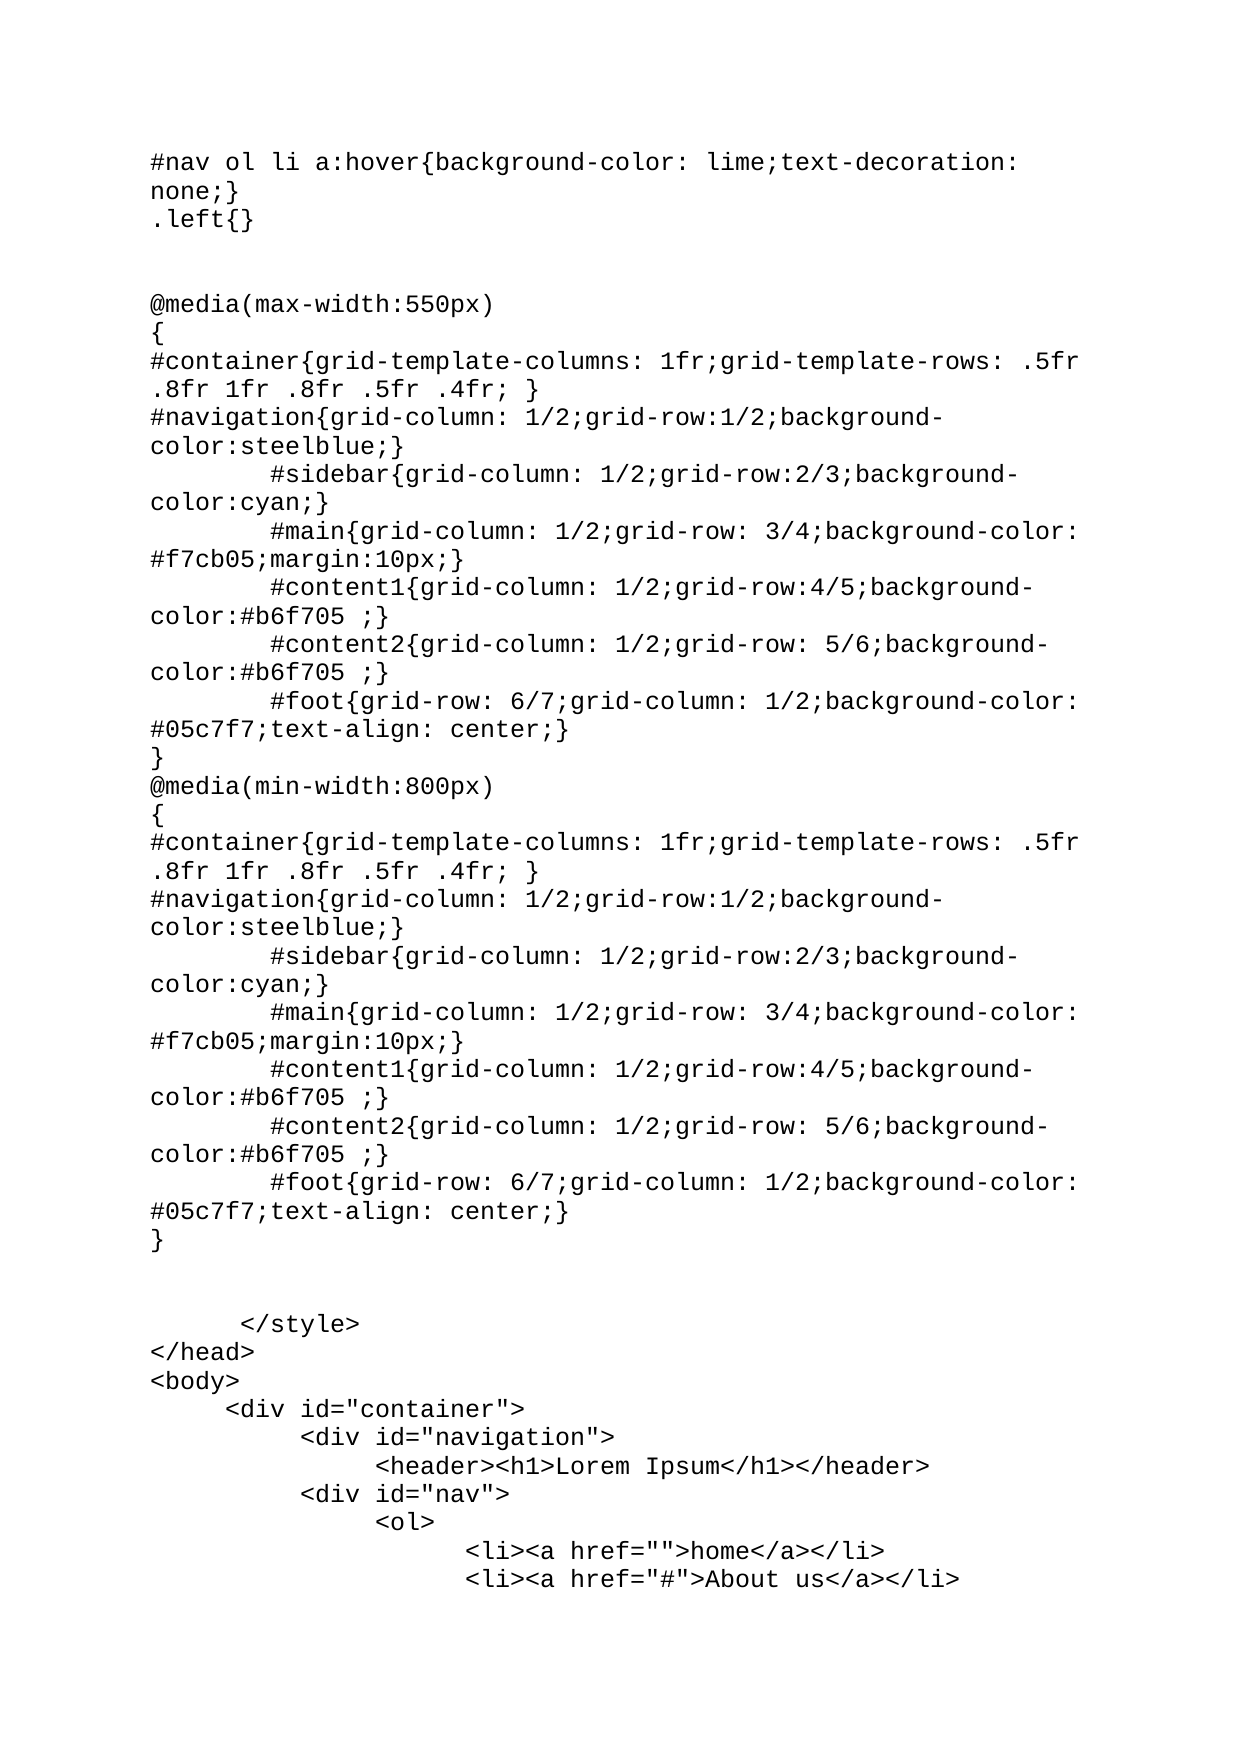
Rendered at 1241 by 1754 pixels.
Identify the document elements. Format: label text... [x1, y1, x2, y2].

text #navigation{grid-column: 1/2;grid-row:1/2;background-color:steelblue;} [150, 887, 1090, 943]
text <header><h1>Lorem Ipsum</h1></header> [150, 1453, 1090, 1482]
text #foot{grid-row: 6/7;grid-column: 1/2;background-color: #05c7f7;text-align: center;} [150, 688, 1090, 745]
text #container{grid-template-columns: 1fr;grid-template-rows: .5fr .8fr 1fr .8fr .5fr .4fr; } [150, 348, 1090, 405]
text <div id="nav"> [150, 1482, 1090, 1510]
text #content1{grid-column: 1/2;grid-row:4/5;background-color:#b6f705 ;} [150, 575, 1090, 632]
text #navigation{grid-column: 1/2;grid-row:1/2;background-color:steelblue;} [150, 405, 1090, 462]
text #container{grid-template-columns: 1fr;grid-template-rows: .5fr .8fr 1fr .8fr .5fr .4fr; } [150, 830, 1090, 887]
text #sidebar{grid-column: 1/2;grid-row:2/3;background-color:cyan;} [150, 943, 1090, 1000]
text #main{grid-column: 1/2;grid-row: 3/4;background-color: #f7cb05;margin:10px;} [150, 518, 1090, 575]
text #nav ol li a:hover{background-color: lime;text-decoration: none;} [150, 150, 1090, 207]
text } [150, 1227, 1090, 1255]
text #foot{grid-row: 6/7;grid-column: 1/2;background-color: #05c7f7;text-align: center;} [150, 1170, 1090, 1227]
text <div id="navigation"> [150, 1425, 1090, 1453]
text <li><a href="">home</a></li> [150, 1538, 1090, 1567]
text #content2{grid-column: 1/2;grid-row: 5/6;background-color:#b6f705 ;} [150, 632, 1090, 688]
text #content2{grid-column: 1/2;grid-row: 5/6;background-color:#b6f705 ;} [150, 1113, 1090, 1170]
text <div id="container"> [150, 1397, 1090, 1425]
text #sidebar{grid-column: 1/2;grid-row:2/3;background-color:cyan;} [150, 462, 1090, 518]
text </style> [150, 1312, 1090, 1340]
text @media(min-width:800px) [150, 773, 1090, 802]
text #content1{grid-column: 1/2;grid-row:4/5;background-color:#b6f705 ;} [150, 1057, 1090, 1113]
text @media(max-width:550px) [150, 292, 1090, 320]
text { [150, 802, 1090, 830]
text <body> [150, 1368, 1090, 1397]
text <li><a href="#">About us</a></li> [150, 1567, 1090, 1595]
text .left{} [150, 207, 1090, 235]
text <ol> [150, 1510, 1090, 1538]
text </head> [150, 1340, 1090, 1368]
text } [150, 745, 1090, 773]
text #main{grid-column: 1/2;grid-row: 3/4;background-color: #f7cb05;margin:10px;} [150, 1000, 1090, 1057]
text { [150, 320, 1090, 348]
